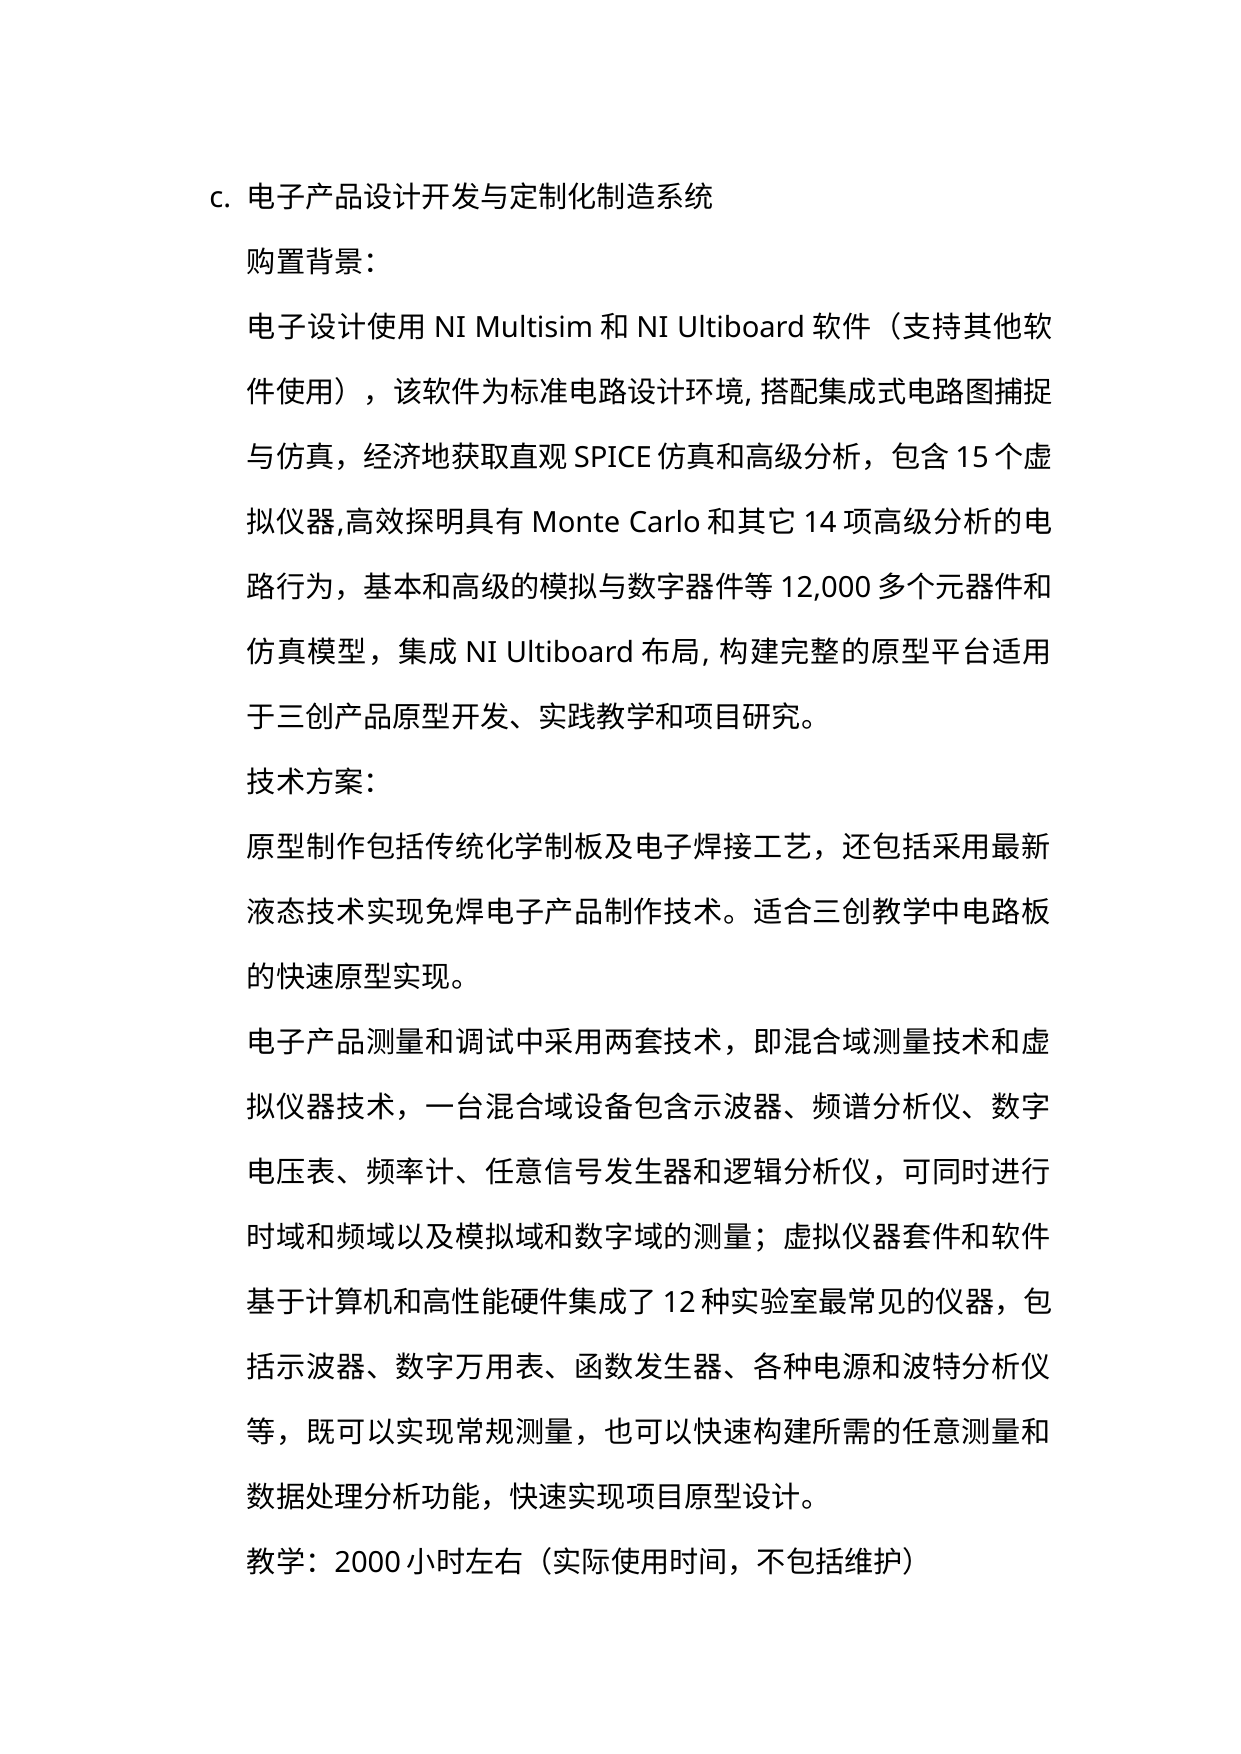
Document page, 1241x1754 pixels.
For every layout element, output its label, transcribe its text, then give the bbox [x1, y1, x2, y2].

list 电子产品设计开发与定制化制造系统 [209, 162, 1053, 227]
text 电子产品测量和调试中采用两套技术，即混合域测量技术和虚拟仪器技术，一台混合域设备包含示波器、频谱分析仪、数字电压表、频率计、任意信号发生器和逻辑分析仪，可同时进行时域和频域以及模拟域和数字域的测量；虚拟仪器套件和软件基于计算机和高性能硬件集成了12种实验室最常见的仪器，包括示波器、数字万用表、函数发生器、各种电源和波特分析仪等，既可以实现常规测量，也可以快速构建所需的任意测量和数据处理分析功能，快速实现项目原型设计。 [247, 1007, 1053, 1527]
text 原型制作包括传统化学制板及电子焊接工艺，还包括采用最新液态技术实现免焊电子产品制作技术。适合三创教学中电路板的快速原型实现。 [247, 812, 1053, 1007]
list 购置背景： [247, 227, 1053, 292]
text 教学：2000小时左右（实际使用时间，不包括维护） [247, 1527, 1053, 1592]
list 电子设计使用NI Multisim和NI Ultiboard软件（支持其他软件使用），该软件为标准电路设计环境, 搭配集成式电路图捕捉与仿真，经济地获取直观SPICE仿真和高级分析，包含15个虚拟仪器,高效探明具有Monte Carlo和其它14项高级分析的电路行为，基本和高级的模拟与数字器件等12,000多个元器件和仿真模型，集成NI Ultiboard布局, 构建完整的原型平台适用于三创产品原型开发、实践教学和项目研究。 [247, 292, 1053, 747]
text 技术方案： [247, 747, 1053, 812]
